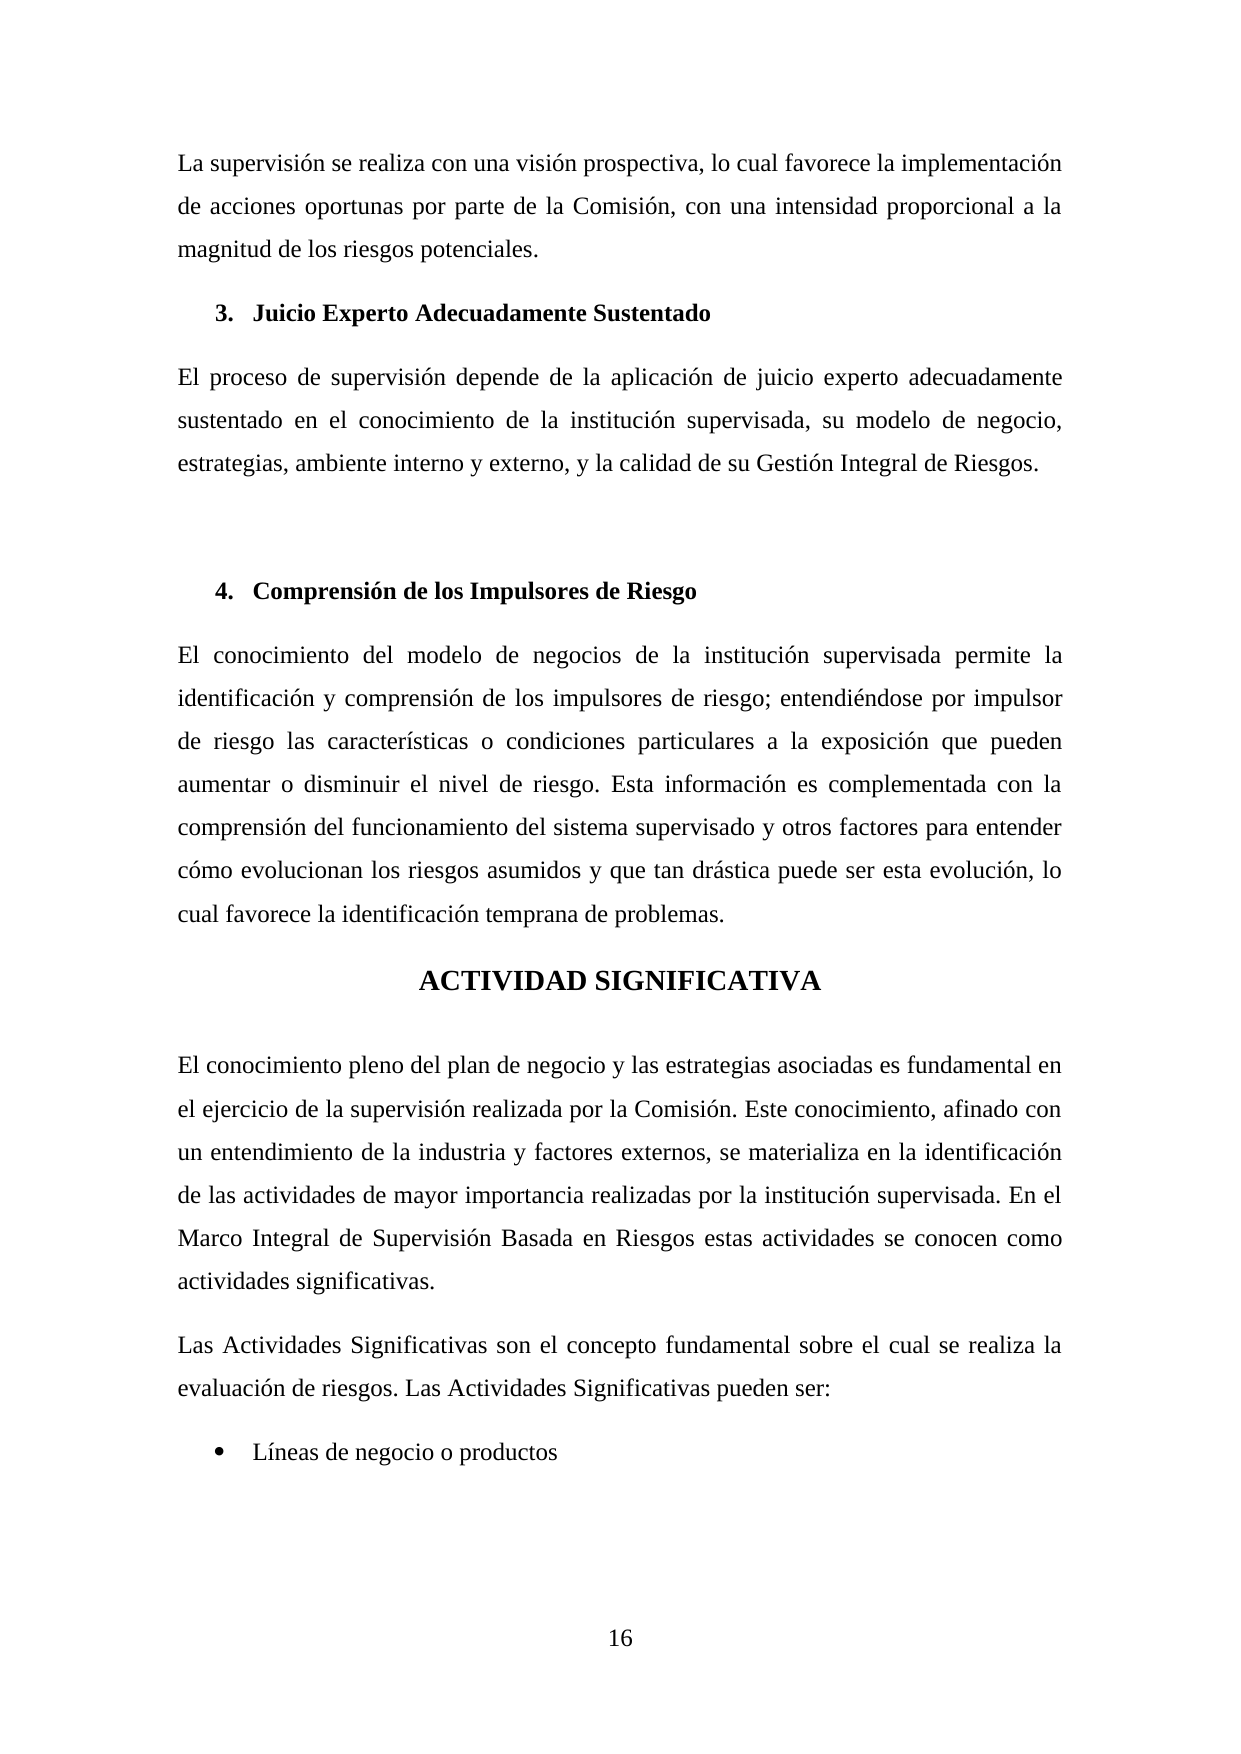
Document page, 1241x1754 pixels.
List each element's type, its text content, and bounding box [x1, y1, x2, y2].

list Comprensión de los Impulsores de Riesgo [215, 576, 1063, 605]
text La supervisión se realiza con una visión prospectiva, lo cual favorece la implementación de acciones oportunas por parte de la Comisión, con una intensidad proporcional a la magnitud de los riesgos potenciales. [177, 148, 1063, 263]
list Líneas de negocio o productos [215, 1437, 1063, 1466]
list Juicio Experto Adecuadamente Sustentado [215, 298, 1063, 327]
text El conocimiento pleno del plan de negocio y las estrategias asociadas es fundamental en el ejercicio de la supervisión realizada por la Comisión. Este conocimiento, afinado con un entendimiento de la industria y factores externos, se materializa en la identificación de las actividades de mayor importancia realizadas por la institución supervisada. En el Marco Integral de Supervisión Basada en Riesgos estas actividades se conocen como actividades significativas. [177, 1051, 1063, 1295]
text El conocimiento del modelo de negocios de la institución supervisada permite la identificación y comprensión de los impulsores de riesgo; entendiéndose por impulsor de riesgo las características o condiciones particulares a la exposición que pueden aumentar o disminuir el nivel de riesgo. Esta información es complementada con la comprensión del funcionamiento del sistema supervisado y otros factores para entender cómo evolucionan los riesgos asumidos y que tan drástica puede ser esta evolución, lo cual favorece la identificación temprana de problemas. [177, 640, 1063, 927]
text Las Actividades Significativas son el concepto fundamental sobre el cual se realiza la evaluación de riesgos. Las Actividades Significativas pueden ser: [177, 1330, 1063, 1402]
text El proceso de supervisión depende de la aplicación de juicio experto adecuadamente sustentado en el conocimiento de la institución supervisada, su modelo de negocio, estrategias, ambiente interno y externo, y la calidad de su Gestión Integral de Riesgos. [177, 362, 1063, 477]
text ACTIVIDAD SIGNIFICATIVA [177, 963, 1063, 996]
